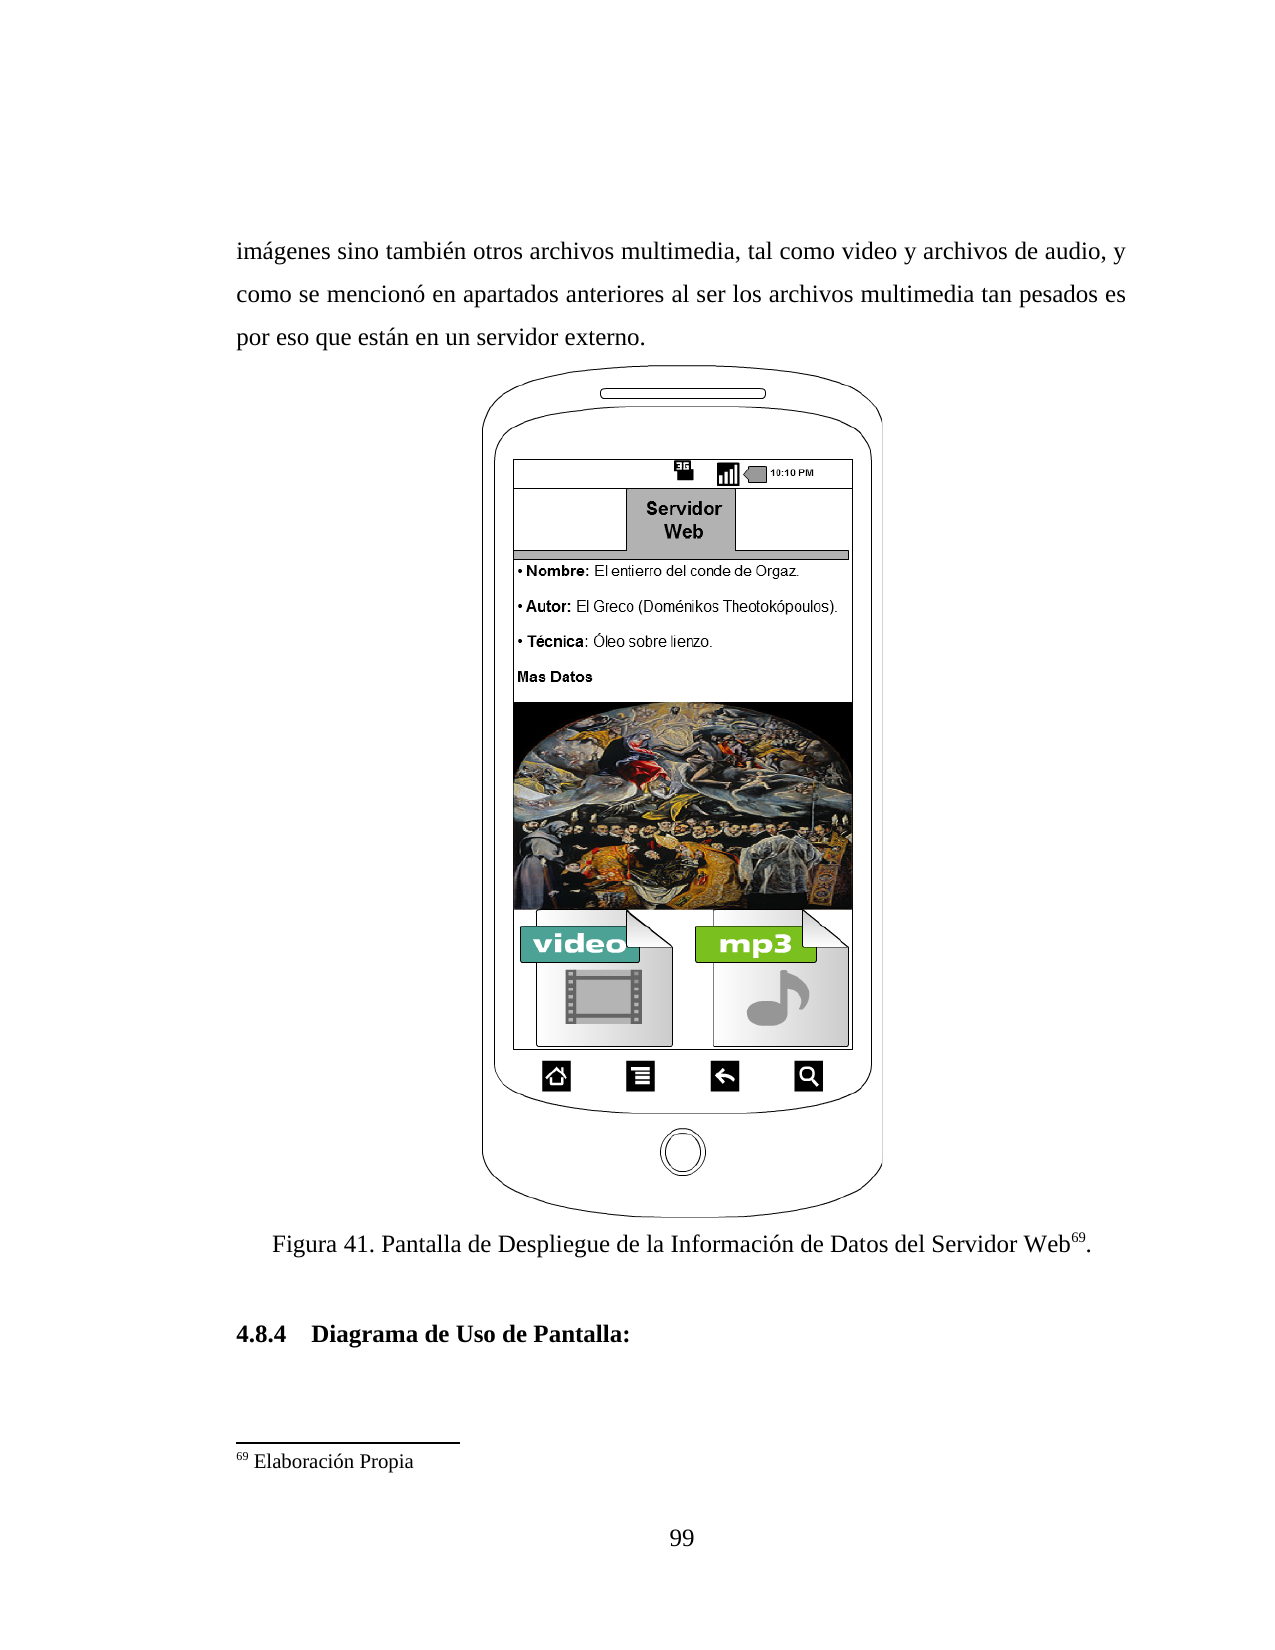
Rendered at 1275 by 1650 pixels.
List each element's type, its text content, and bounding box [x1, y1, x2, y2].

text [236, 236, 1127, 351]
subtitle Diagrama de Uso de Pantalla: [236, 1319, 1127, 1348]
text Figura 41. Pantalla de Despliegue de la Información de Datos del Servidor Web. [236, 1229, 1127, 1258]
picture [481, 365, 883, 1218]
